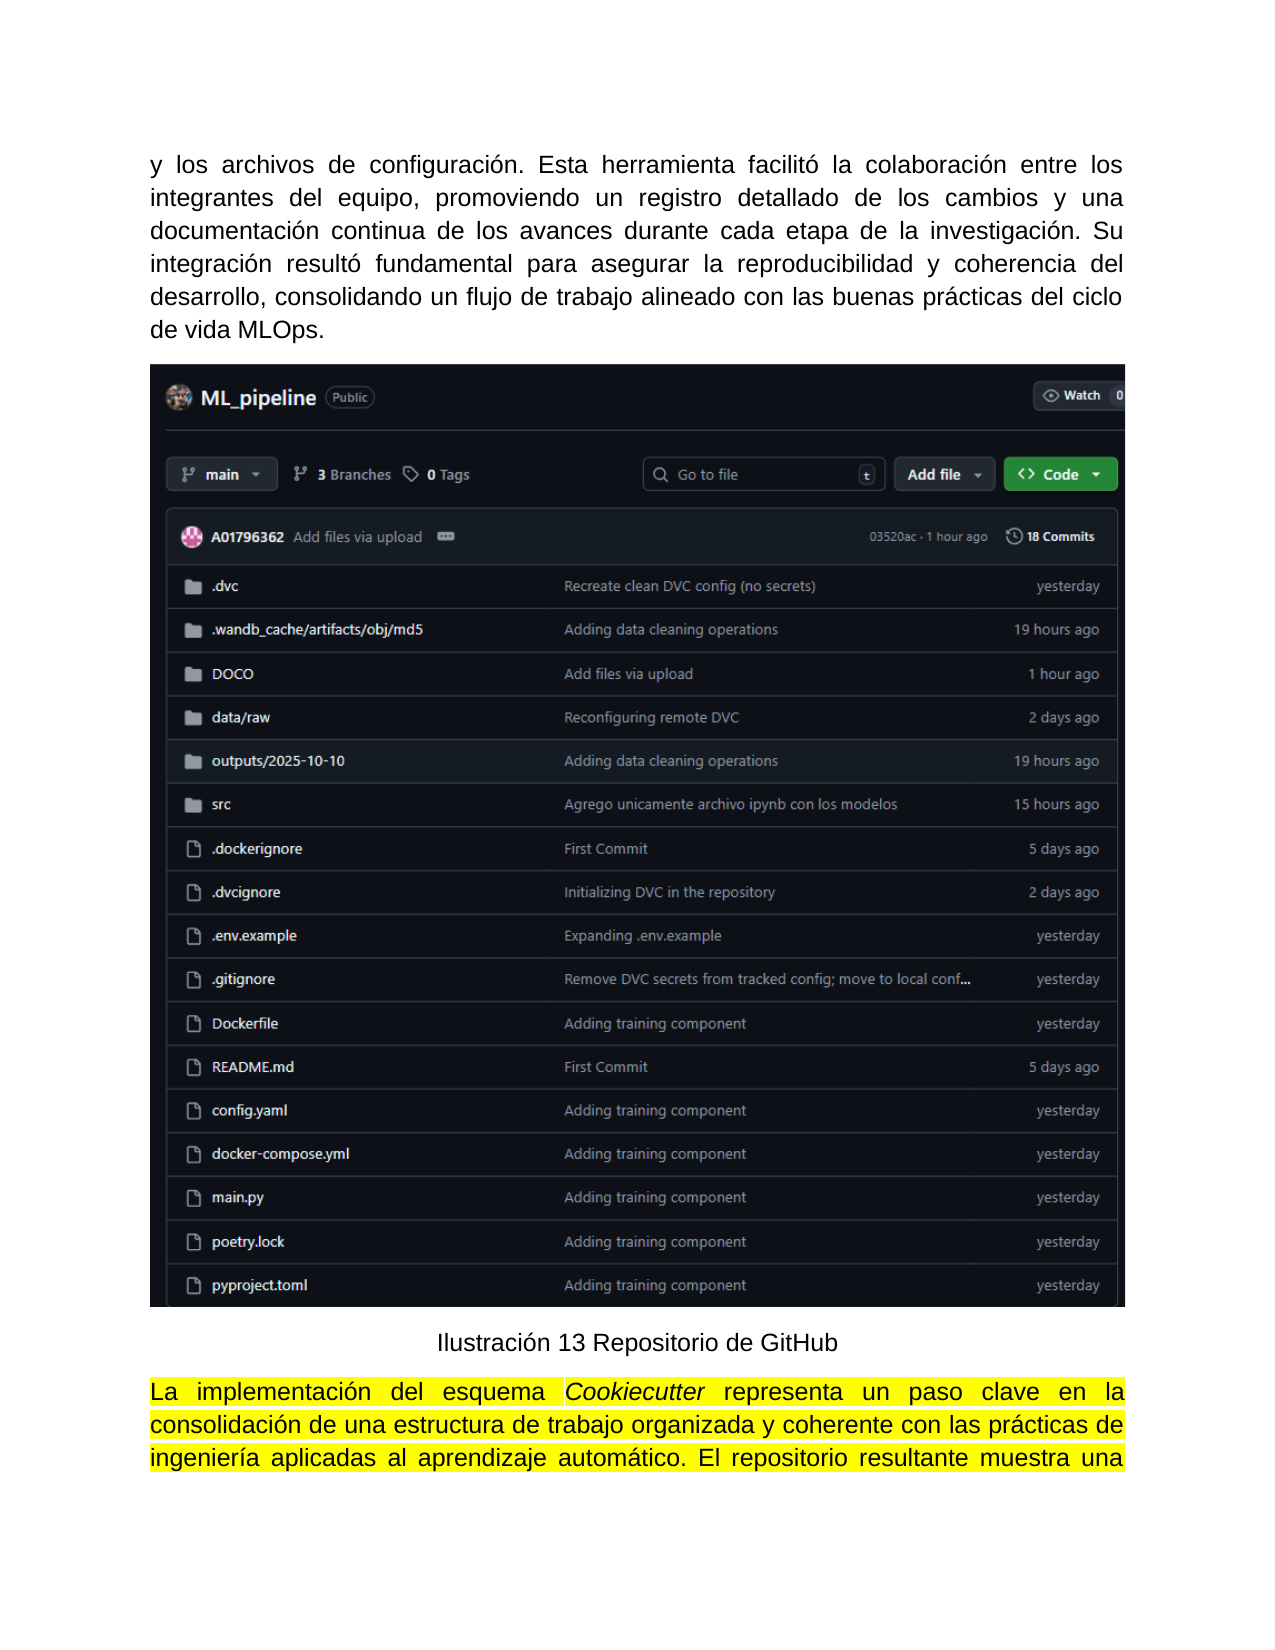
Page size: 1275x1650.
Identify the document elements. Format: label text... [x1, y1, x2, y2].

text Ilustración 13 Repositorio de GitHub [150, 1328, 1125, 1356]
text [150, 150, 1125, 344]
picture [150, 364, 1125, 1307]
